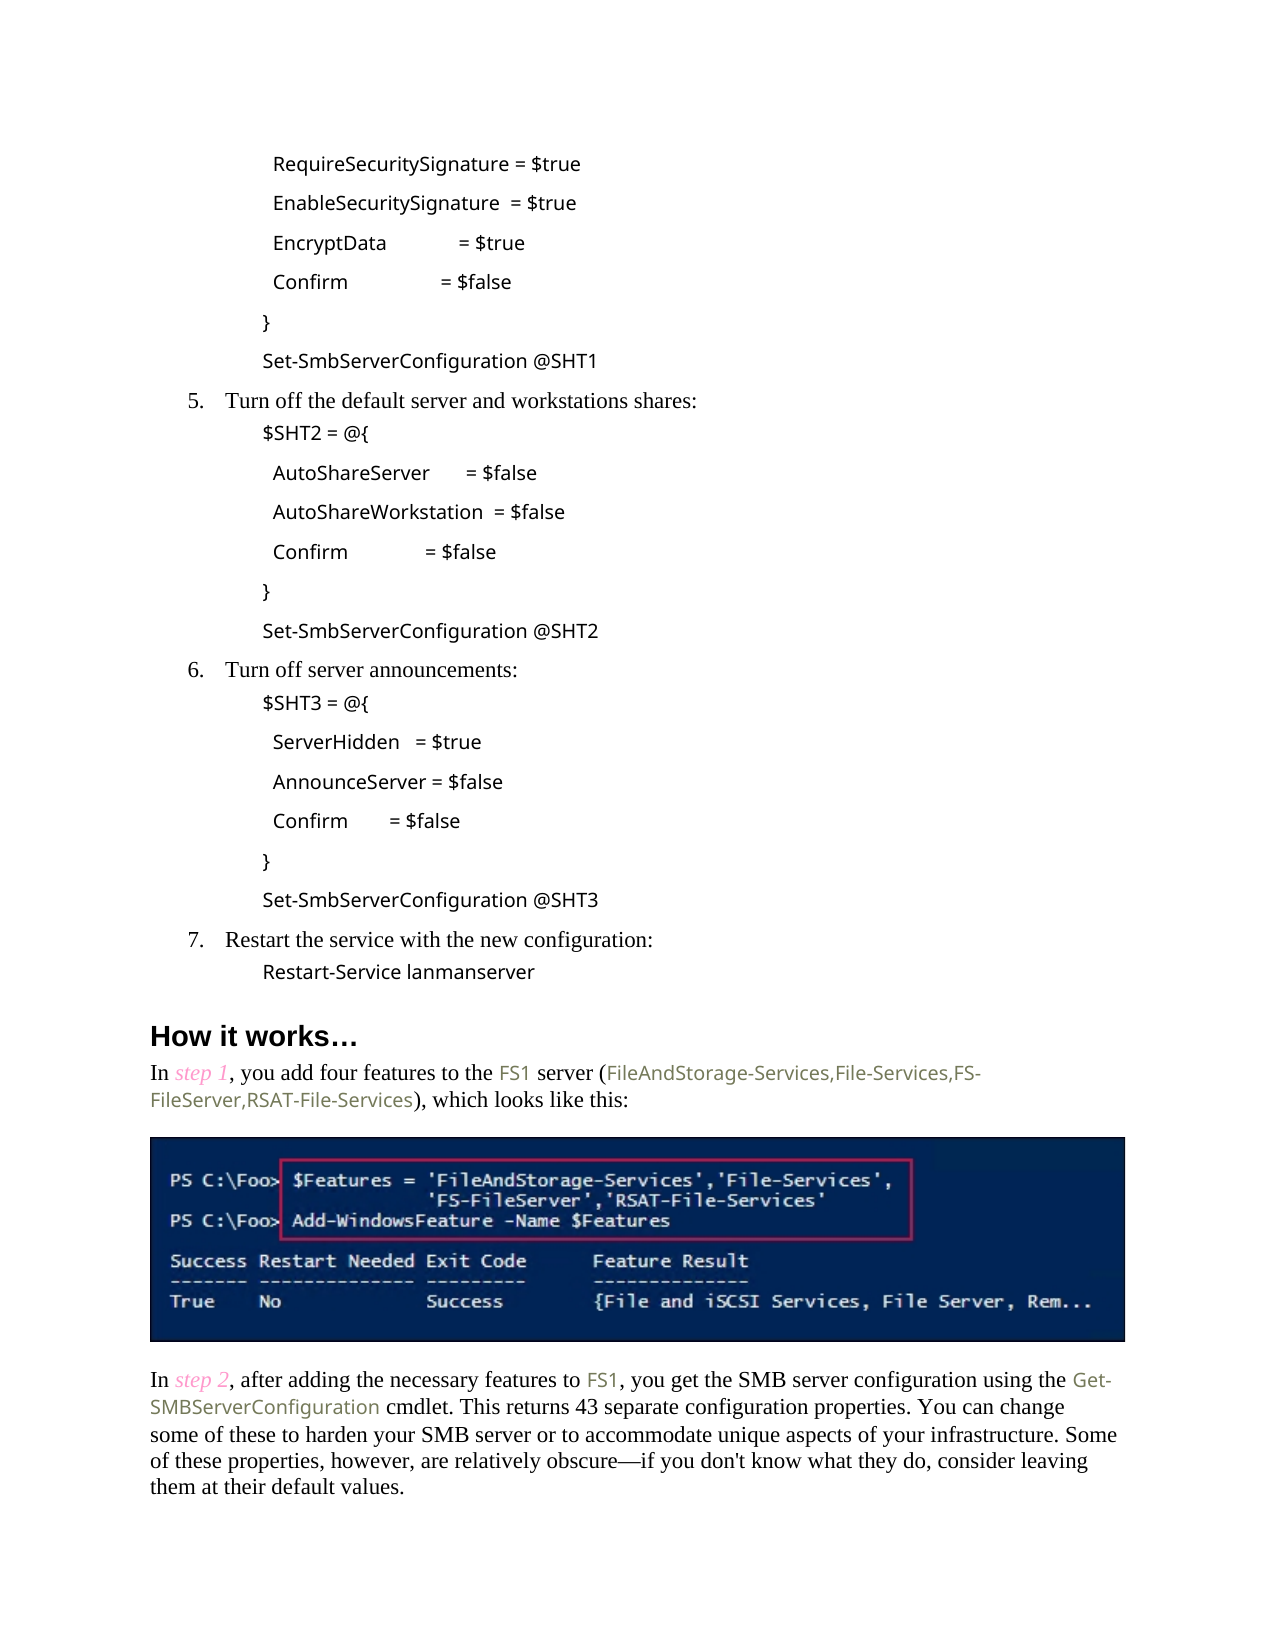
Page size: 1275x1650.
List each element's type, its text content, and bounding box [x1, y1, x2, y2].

text AnnounceServer = $false [262, 768, 1125, 795]
text ServerHidden = $true [262, 728, 1125, 755]
text Set-SmbServerConfiguration @SHT3 [262, 886, 1125, 913]
picture [150, 1137, 1125, 1342]
text Restart the service with the new configuration: [187, 926, 1087, 952]
text EncryptData = $true [262, 229, 1125, 256]
text Turn off the default server and workstations shares: [187, 387, 1087, 413]
text Confirm = $false [262, 538, 1125, 565]
text $SHT2 = @{ [262, 419, 1125, 446]
subtitle How it works… [150, 1019, 1125, 1052]
text In step 2, after adding the necessary features to FS1, you get the SMB server configuration using the Get-SMBServerConfiguration cmdlet. This returns 43 separate configuration properties. You can change some of these to harden your SMB server or to accommodate unique aspects of your infrastructure. Some of these properties, however, are relatively obscure—if you don't know what they do, consider leaving them at their default values. [150, 1366, 1125, 1500]
text Set-SmbServerConfiguration @SHT2 [262, 617, 1125, 644]
text } [262, 847, 1125, 874]
text In step 1, you add four features to the FS1 server (FileAndStorage-Services,File-Services,FS-FileServer,RSAT-File-Services), which looks like this: [150, 1058, 1125, 1113]
text EnableSecuritySignature = $true [262, 189, 1125, 216]
text AutoShareWorkstation = $false [262, 498, 1125, 525]
text } [262, 308, 1125, 335]
text AutoShareServer = $false [262, 459, 1125, 486]
text Restart-Service lanmanserver [262, 958, 1125, 985]
text Confirm = $false [262, 807, 1125, 834]
text Turn off server announcements: [187, 656, 1087, 683]
text Confirm = $false [262, 268, 1125, 295]
text $SHT3 = @{ [262, 689, 1125, 716]
text RequireSecuritySignature = $true [262, 150, 1125, 177]
text Set-SmbServerConfiguration @SHT1 [262, 347, 1125, 374]
text } [262, 577, 1125, 604]
